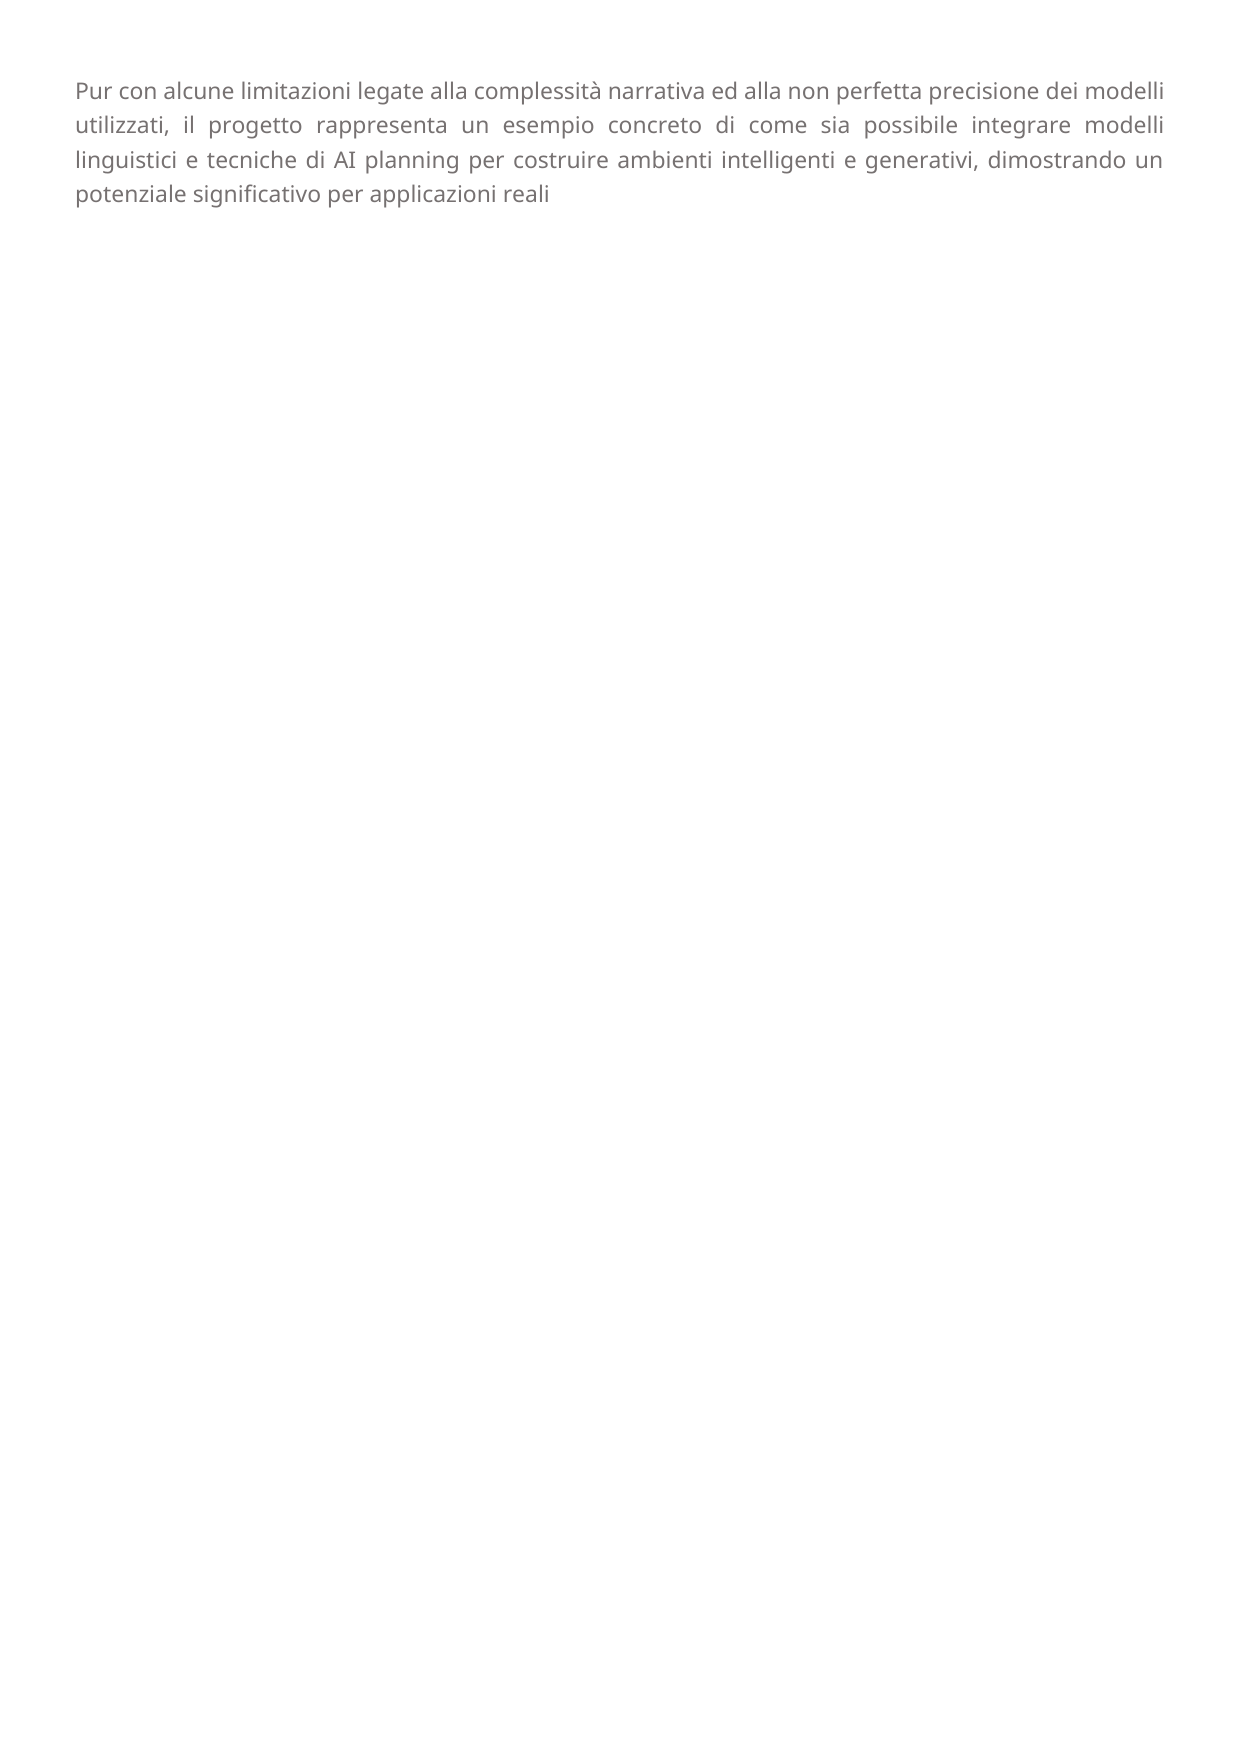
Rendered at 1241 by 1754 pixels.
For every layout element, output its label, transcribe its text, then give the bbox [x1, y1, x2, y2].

text Pur con alcune limitazioni legate alla complessità narrativa ed alla non perfetta precisione dei modelli utilizzati, il progetto rappresenta un esempio concreto di come sia possibile integrare modelli linguistici e tecniche di AI planning per costruire ambienti intelligenti e generativi, dimostrando un potenziale significativo per applicazioni reali [75, 75, 1165, 209]
